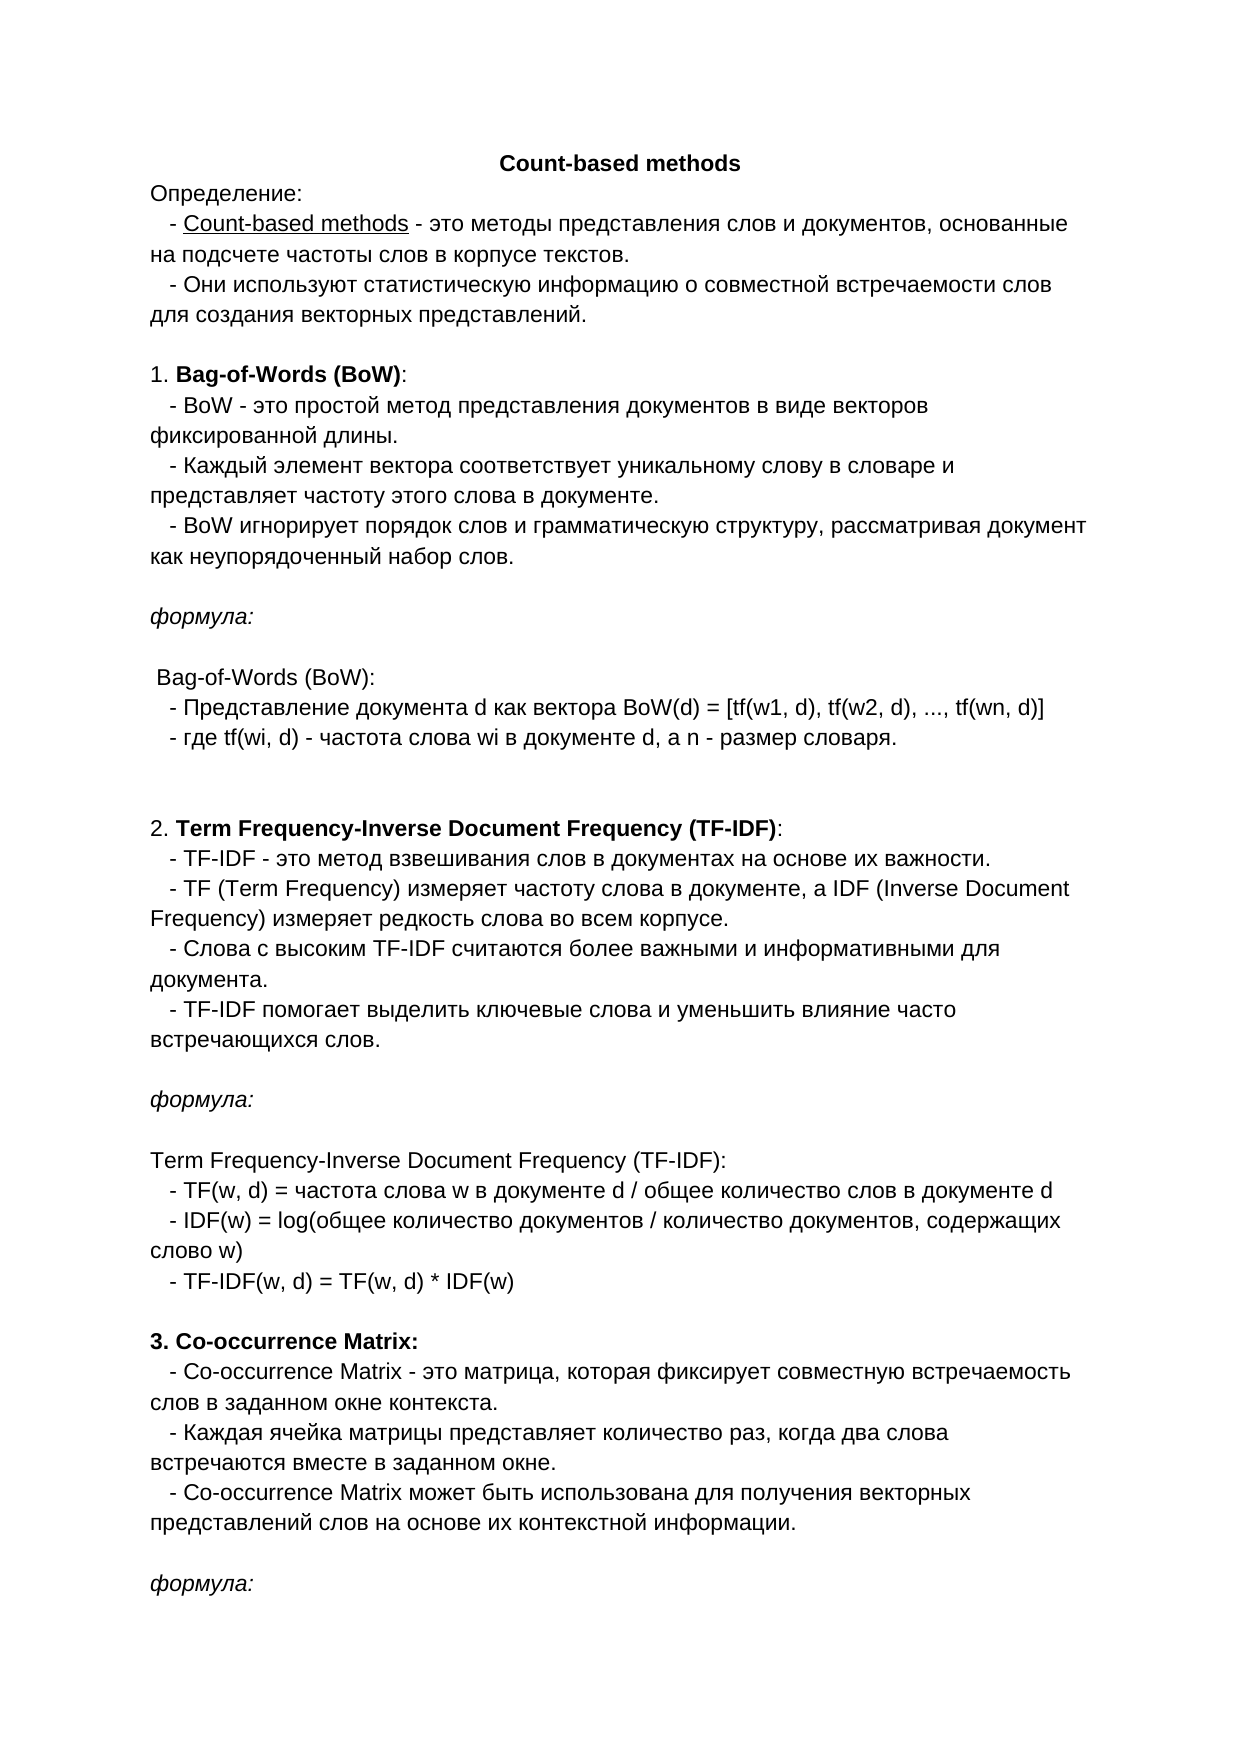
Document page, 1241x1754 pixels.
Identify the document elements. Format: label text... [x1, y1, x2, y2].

text формула: [150, 1570, 1090, 1596]
text - BoW игнорирует порядок слов и грамматическую структуру, рассматривая документ как неупорядоченный набор слов. [150, 512, 1090, 569]
text Count-based methods [150, 150, 1090, 176]
text - Co-occurrence Matrix - это матрица, которая фиксирует совместную встречаемость слов в заданном окне контекста. [150, 1358, 1090, 1415]
text Term Frequency-Inverse Document Frequency (TF-IDF): [150, 1147, 1090, 1173]
text - TF-IDF - это метод взвешивания слов в документах на основе их важности. [150, 845, 1090, 871]
text - Count-based methods - это методы представления слов и документов, основанные на подсчете частоты слов в корпусе текстов. [150, 210, 1090, 267]
text - TF (Term Frequency) измеряет частоту слова в документе, а IDF (Inverse Document Frequency) измеряет редкость слова во всем корпусе. [150, 875, 1090, 932]
text 3. Co-occurrence Matrix: [150, 1328, 1090, 1354]
text формула: [150, 1086, 1090, 1113]
text - TF(w, d) = частота слова w в документе d / общее количество слов в документе d [150, 1177, 1090, 1203]
text Bag-of-Words (BoW): [150, 663, 1090, 690]
text 1. Bag-of-Words (BoW): [150, 361, 1090, 388]
text - Они используют статистическую информацию о совместной встречаемости слов для создания векторных представлений. [150, 271, 1090, 327]
text - IDF(w) = log(общее количество документов / количество документов, содержащих слово w) [150, 1207, 1090, 1264]
text - TF-IDF помогает выделить ключевые слова и уменьшить влияние часто встречающихся слов. [150, 996, 1090, 1052]
text - Каждый элемент вектора соответствует уникальному слову в словаре и представляет частоту этого слова в документе. [150, 452, 1090, 509]
text формула: [150, 603, 1090, 629]
text - BoW - это простой метод представления документов в виде векторов фиксированной длины. [150, 392, 1090, 448]
text - TF-IDF(w, d) = TF(w, d) * IDF(w) [150, 1268, 1090, 1294]
text - Представление документа d как вектора BoW(d) = [tf(w1, d), tf(w2, d), ..., tf(wn, d)] [150, 694, 1090, 720]
text - где tf(wi, d) - частота слова wi в документе d, а n - размер словаря. [150, 724, 1090, 750]
text - Co-occurrence Matrix может быть использована для получения векторных представлений слов на основе их контекстной информации. [150, 1479, 1090, 1536]
text 2. Term Frequency-Inverse Document Frequency (TF-IDF): [150, 814, 1090, 841]
text - Каждая ячейка матрицы представляет количество раз, когда два слова встречаются вместе в заданном окне. [150, 1419, 1090, 1475]
text Определение: [150, 180, 1090, 207]
text - Слова с высоким TF-IDF считаются более важными и информативными для документа. [150, 935, 1090, 992]
